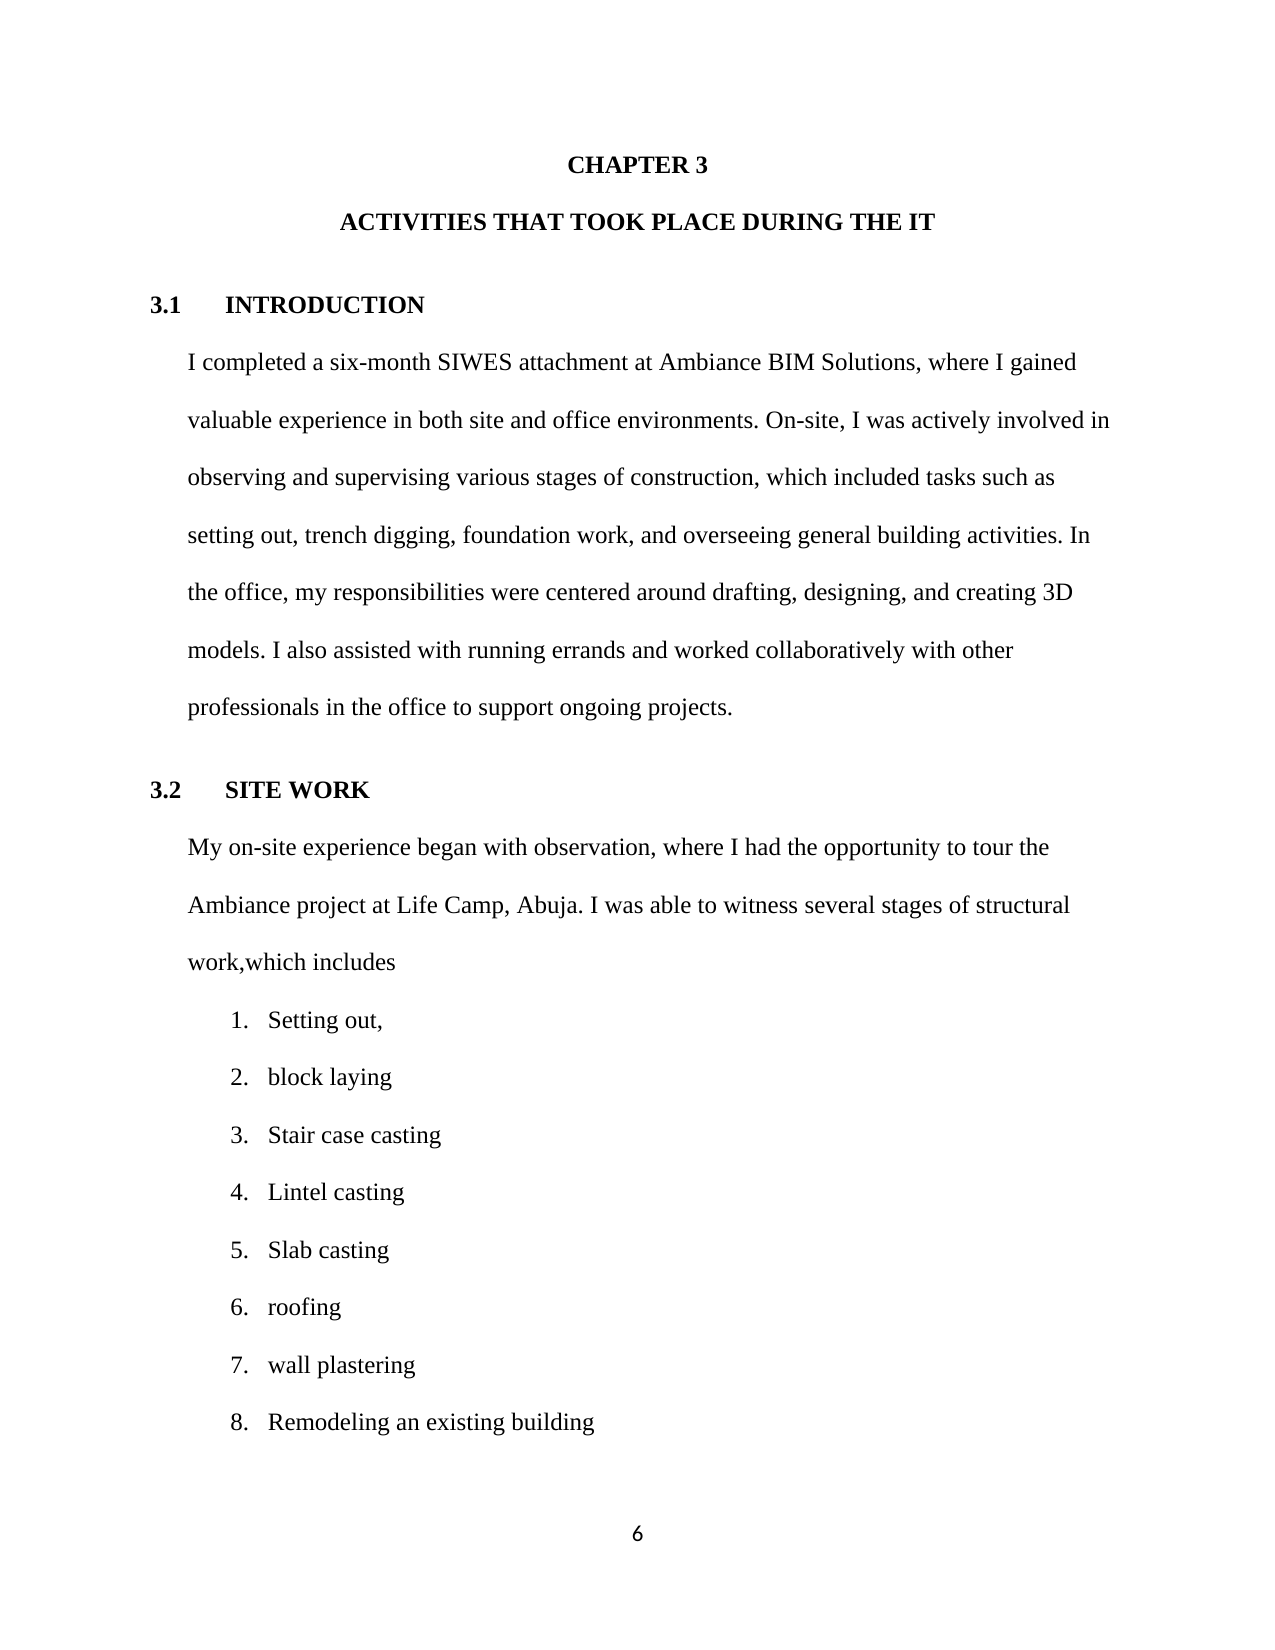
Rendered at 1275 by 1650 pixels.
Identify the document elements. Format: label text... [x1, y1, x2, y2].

list Remodeling an existing building [230, 1407, 1125, 1436]
list Slab casting [230, 1235, 1125, 1264]
subtitle 3.2 SITE WORK [150, 775, 1125, 804]
list Setting out, [230, 1005, 1125, 1034]
subtitle ACTIVITIES THAT TOOK PLACE DURING THE IT [150, 207, 1125, 236]
subtitle CHAPTER 3 [150, 150, 1125, 179]
subtitle 3.1 INTRODUCTION [150, 290, 1125, 319]
list Stair case casting [230, 1120, 1125, 1149]
list block laying [230, 1062, 1125, 1091]
list Lintel casting [230, 1177, 1125, 1206]
list wall plastering [230, 1350, 1125, 1379]
list I completed a six-month SIWES attachment at Ambiance BIM Solutions, where I gained valuable experience in both site and office environments. On-site, I was actively involved in observing and supervising various stages of construction, which included tasks such as setting out, trench digging, foundation work, and overseeing general building activities. In the office, my responsibilities were centered around drafting, designing, and creating 3D models. I also assisted with running errands and worked collaboratively with other professionals in the office to support ongoing projects. [187, 347, 1125, 721]
list roofing [230, 1292, 1125, 1321]
list My on-site experience began with observation, where I had the opportunity to tour the Ambiance project at Life Camp, Abuja. I was able to witness several stages of structural work,which includes [187, 832, 1125, 976]
